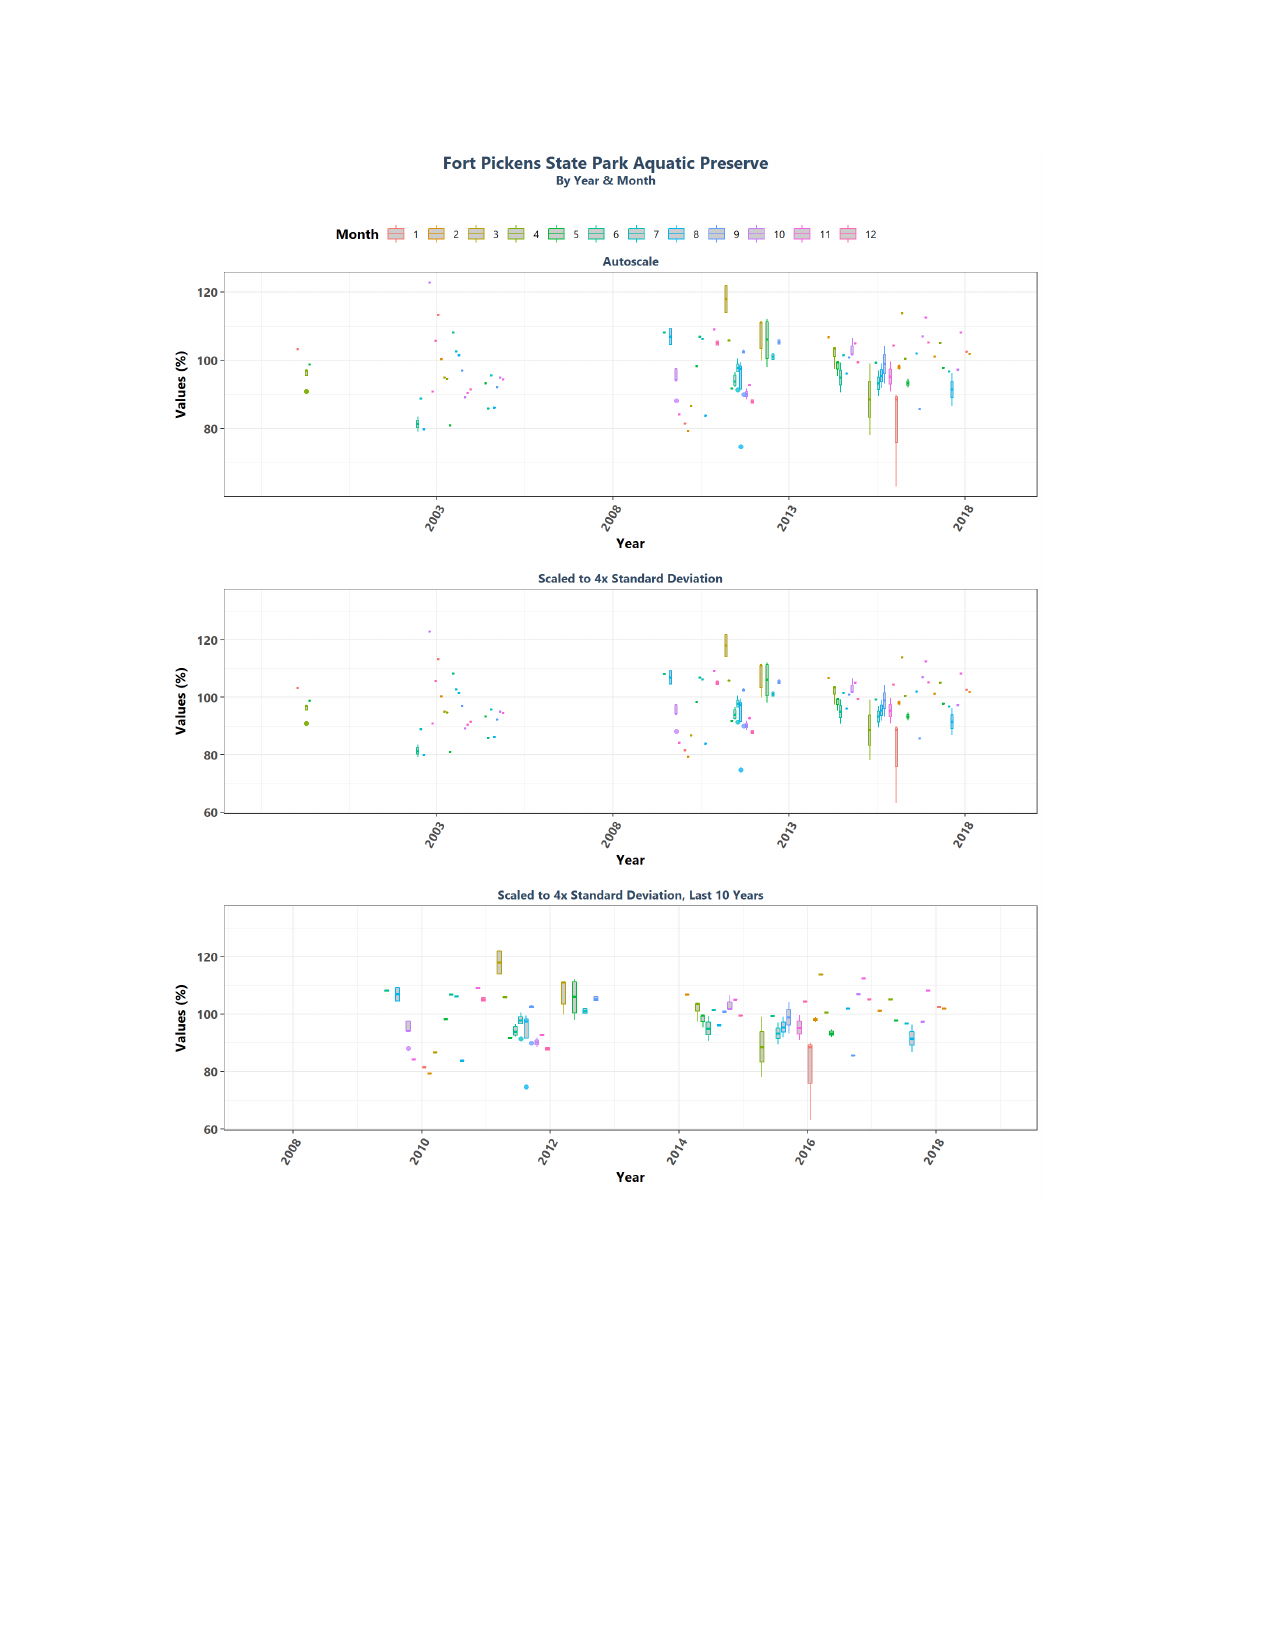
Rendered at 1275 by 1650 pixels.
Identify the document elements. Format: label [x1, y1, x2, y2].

picture [168, 150, 1044, 1200]
